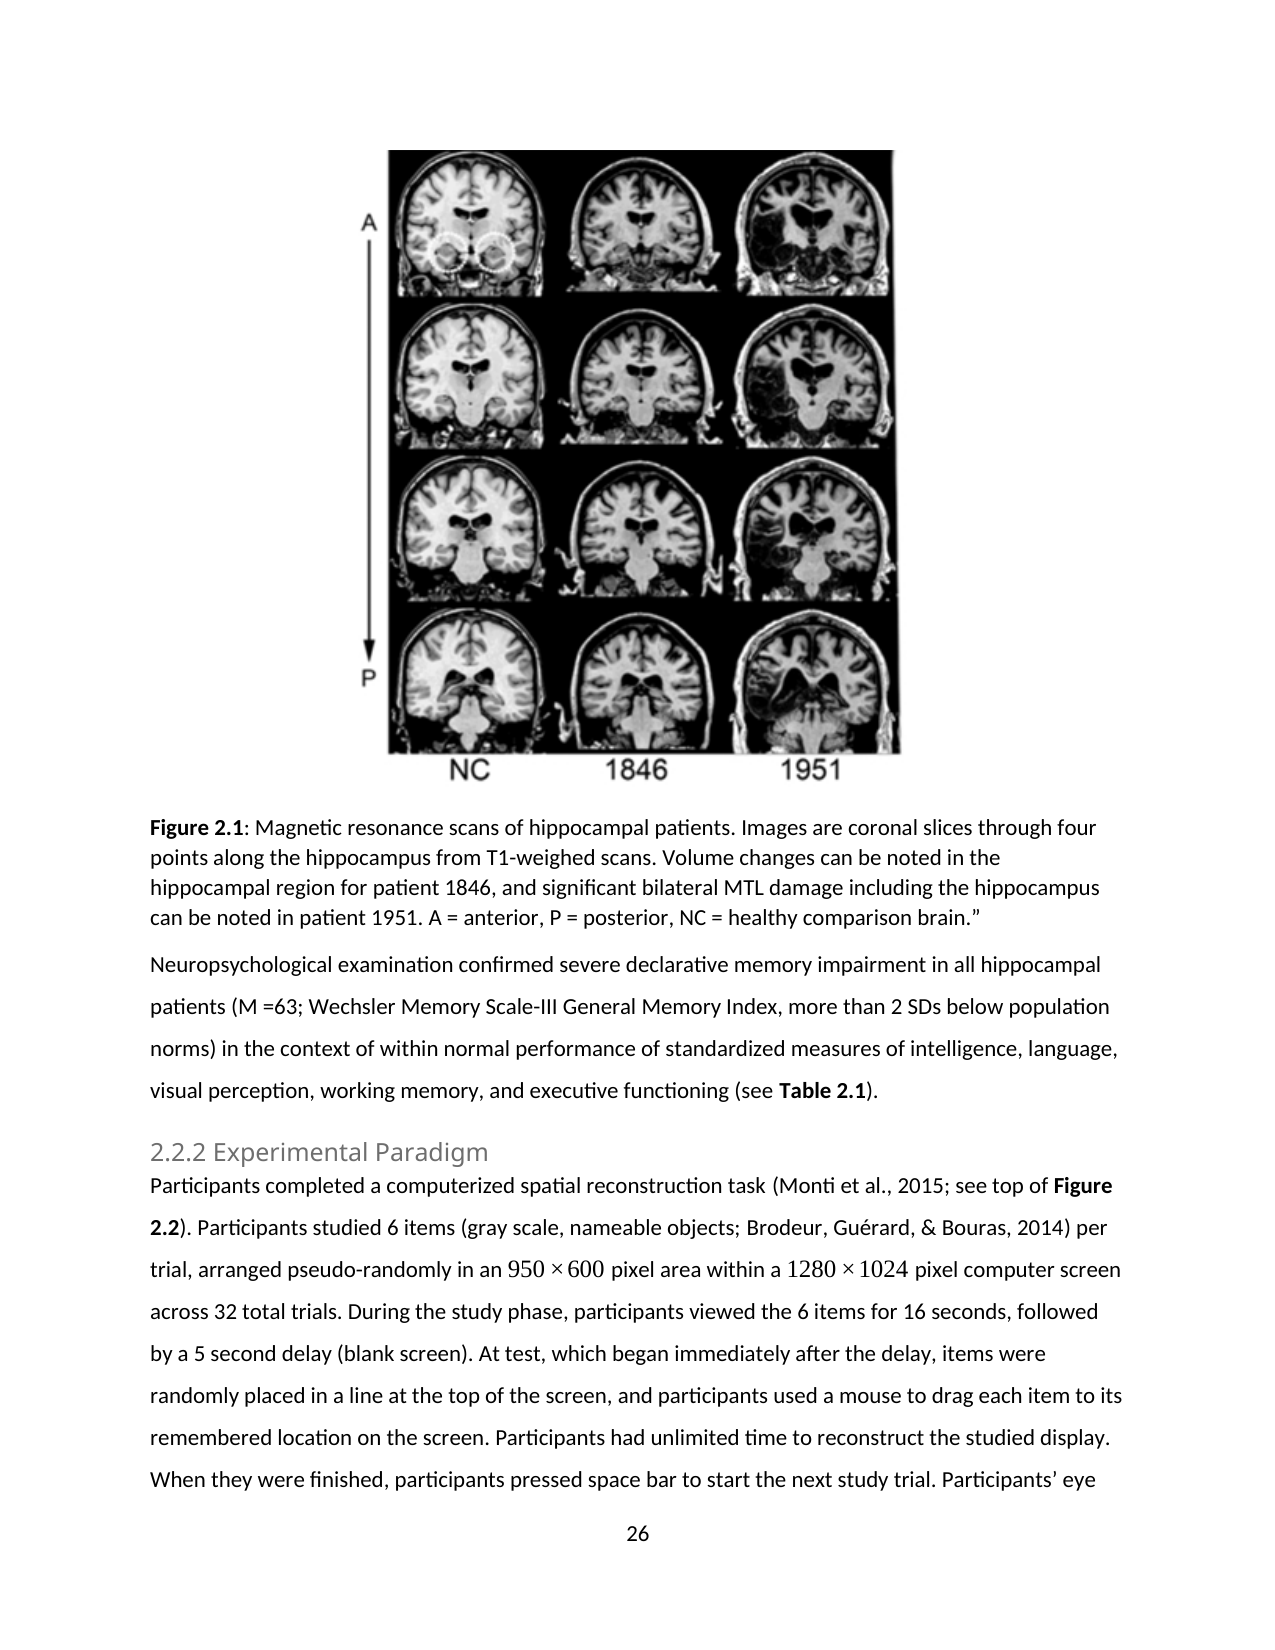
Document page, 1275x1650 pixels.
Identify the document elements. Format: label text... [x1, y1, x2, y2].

text Neuropsychological examination confirmed severe declarative memory impairment in all hippocampal patients (M =63; Wechsler Memory Scale-III General Memory Index, more than 2 SDs below population norms) in the context of within normal performance of standardized measures of intelligence, language, visual perception, working memory, and executive functioning (see Table 2.1). [150, 950, 1125, 1104]
subtitle 2.2.2 Experimental Paradigm [150, 1135, 1125, 1169]
picture [337, 150, 938, 794]
text Figure 2.1: Magnetic resonance scans of hippocampal patients. Images are coronal slices through four points along the hippocampus from T1-weighed scans. Volume changes can be noted in the hippocampal region for patient 1846, and significant bilateral MTL damage including the hippocampus can be noted in patient 1951. A = anterior, P = posterior, NC = healthy comparison brain.” [150, 813, 1125, 931]
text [150, 1171, 1125, 1493]
